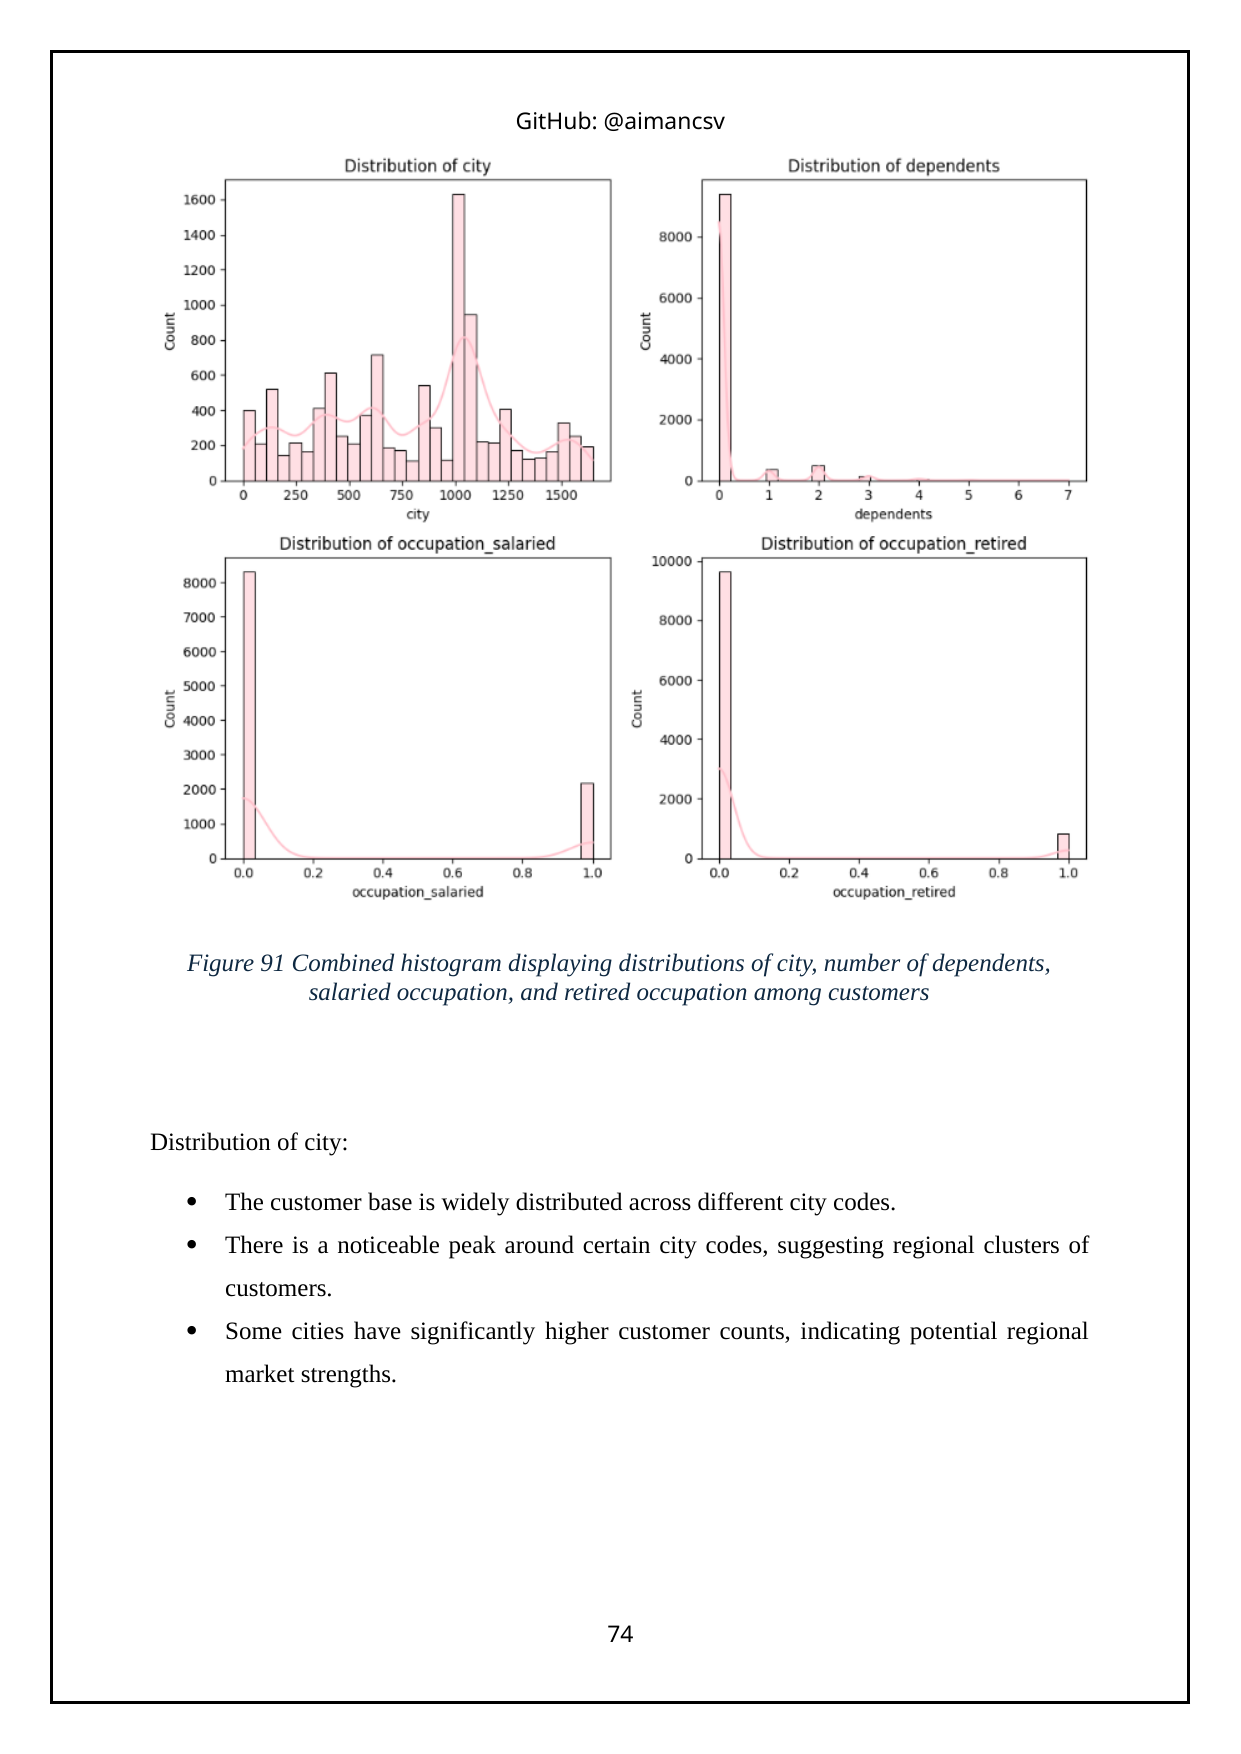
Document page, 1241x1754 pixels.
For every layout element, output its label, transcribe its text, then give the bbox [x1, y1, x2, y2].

list Some cities have significantly higher customer counts, indicating potential regional market strengths. [187, 1316, 1090, 1388]
picture [150, 150, 1091, 916]
list There is a noticeable peak around certain city codes, suggesting regional clusters of customers. [187, 1230, 1090, 1302]
list The customer base is widely distributed across different city codes. [187, 1187, 1090, 1216]
text Distribution of city: [150, 1127, 1090, 1156]
